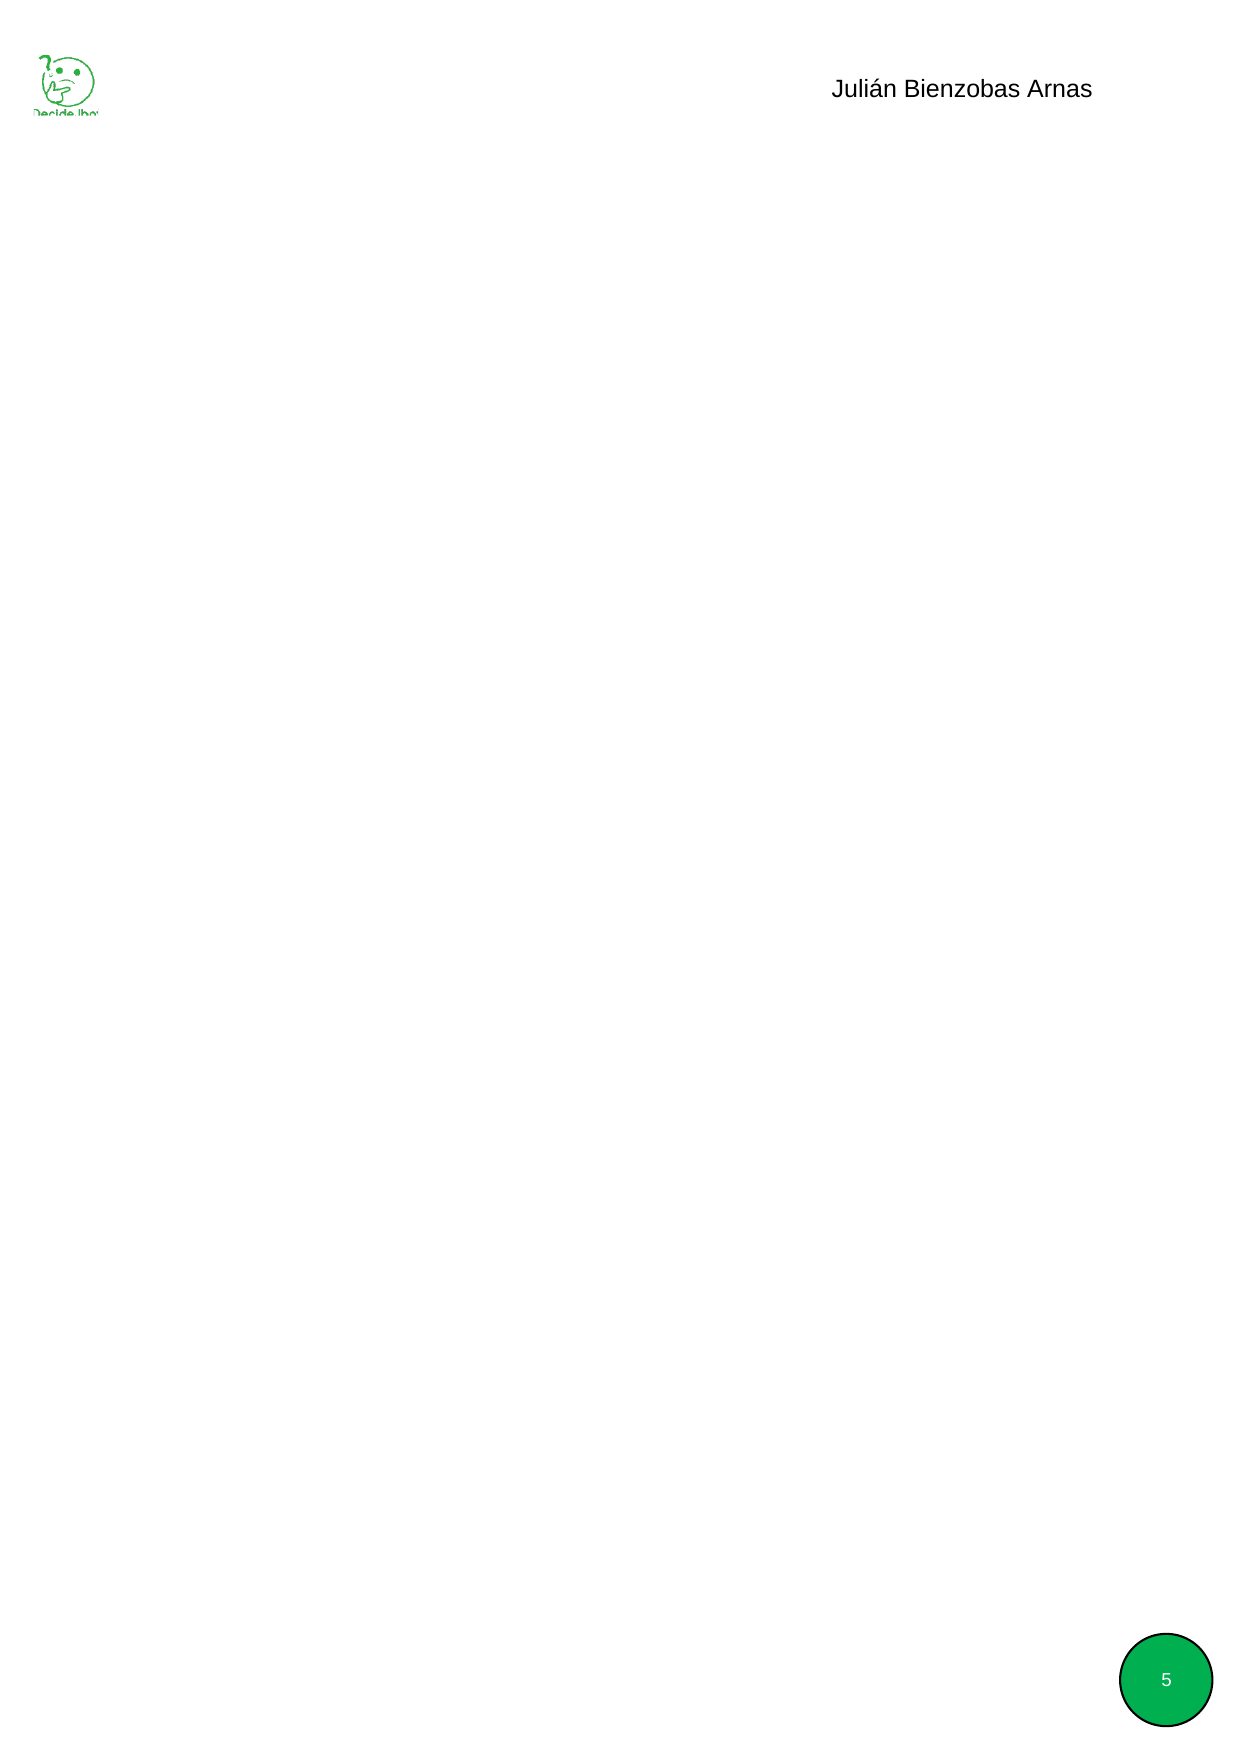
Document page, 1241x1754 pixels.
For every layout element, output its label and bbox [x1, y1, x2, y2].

picture [32, 55, 99, 114]
